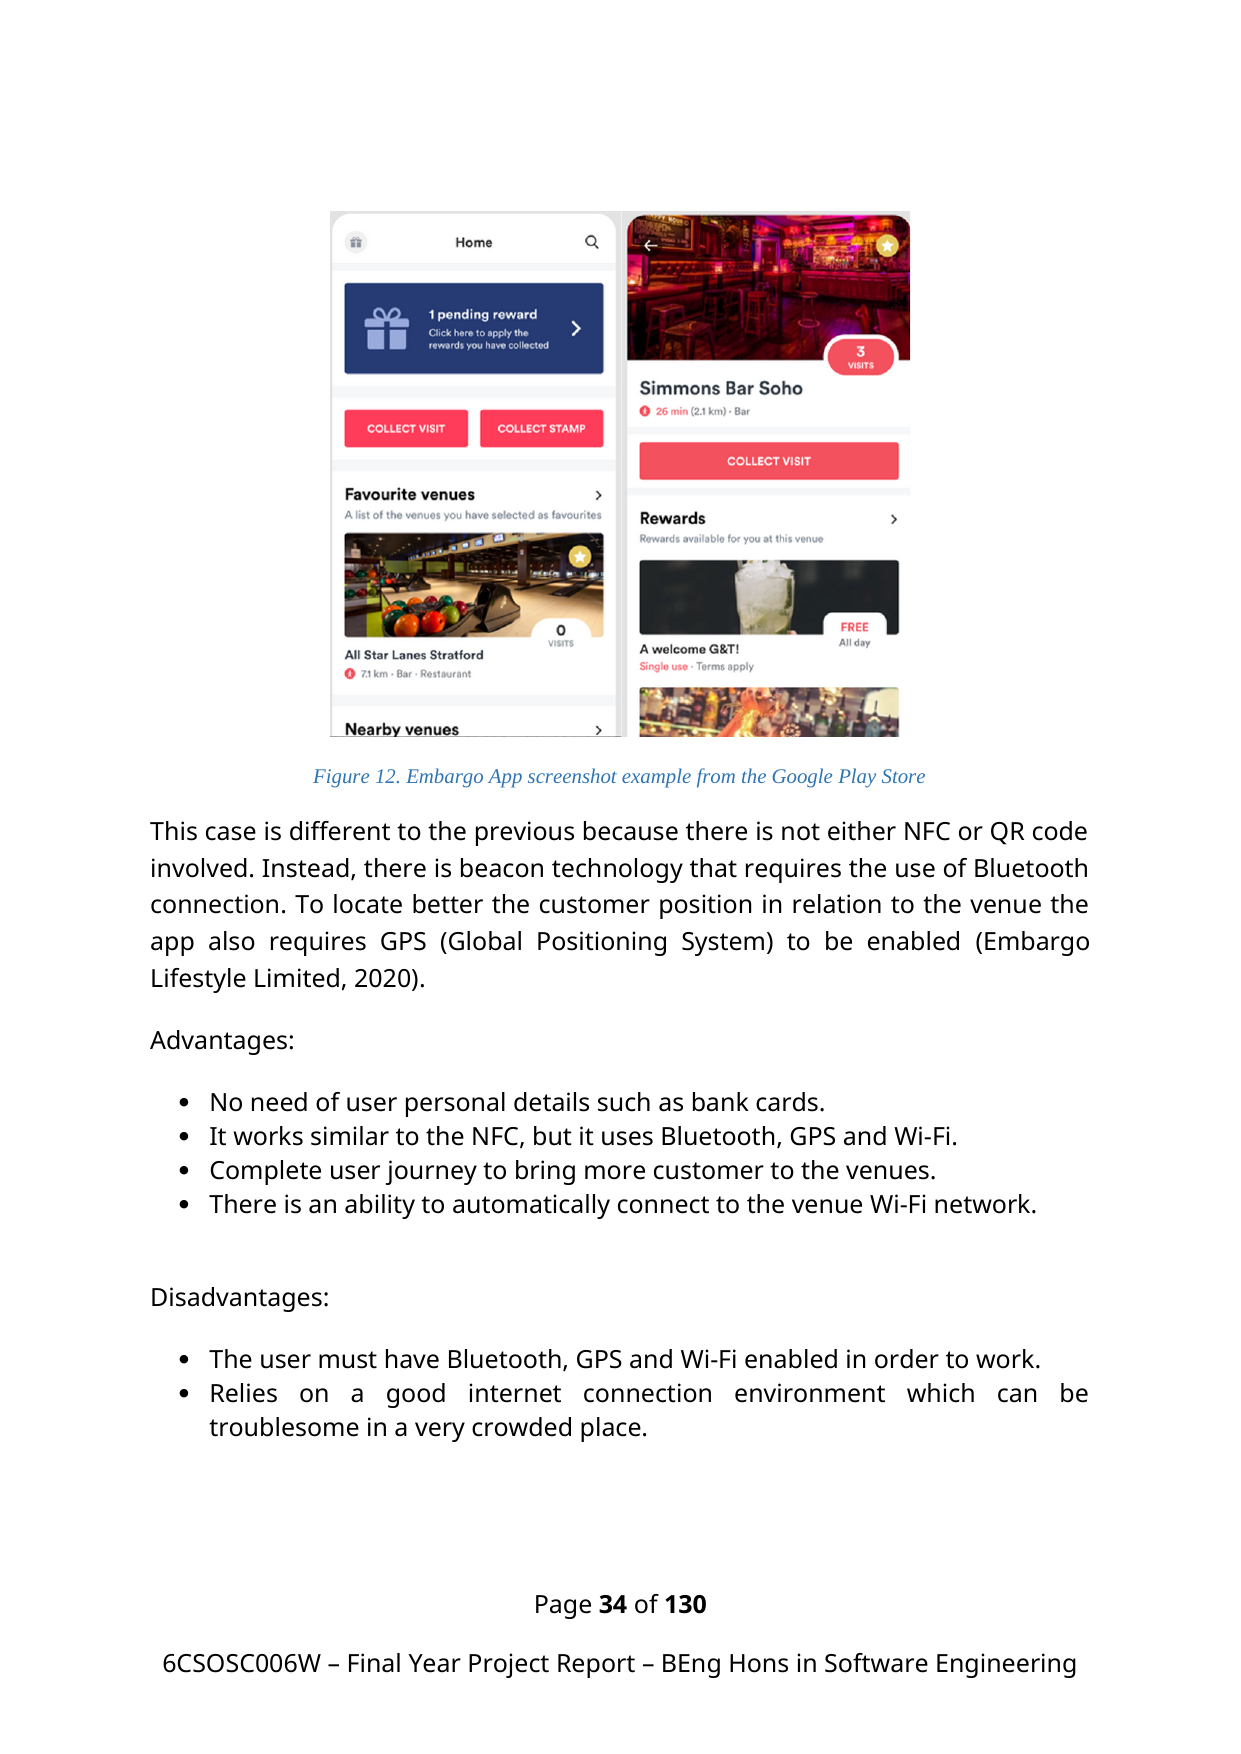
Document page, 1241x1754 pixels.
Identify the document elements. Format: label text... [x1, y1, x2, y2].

list It works similar to the NFC, but it uses Bluetooth, GPS and Wi-Fi. [179, 1118, 1090, 1152]
list The user must have Bluetooth, GPS and Wi-Fi enabled in order to work. [179, 1341, 1090, 1375]
text Disadvantages: [150, 1279, 1090, 1313]
text Advantages: [150, 1022, 1090, 1056]
list Relies on a good internet connection environment which can be troublesome in a very crowded place. [179, 1375, 1090, 1443]
picture [330, 211, 911, 737]
text Figure . Embargo App screenshot example from the Google Play Store [150, 764, 1090, 788]
list Complete user journey to bring more customer to the venues. [179, 1152, 1090, 1186]
text This case is different to the previous because there is not either NFC or QR code involved. Instead, there is beacon technology that requires the use of Bluetooth connection. To locate better the customer position in relation to the venue the app also requires GPS (Global Positioning System) to be enabled . [150, 813, 1090, 995]
list No need of user personal details such as bank cards. [179, 1084, 1090, 1118]
list There is an ability to automatically connect to the venue Wi-Fi network. [179, 1186, 1090, 1220]
